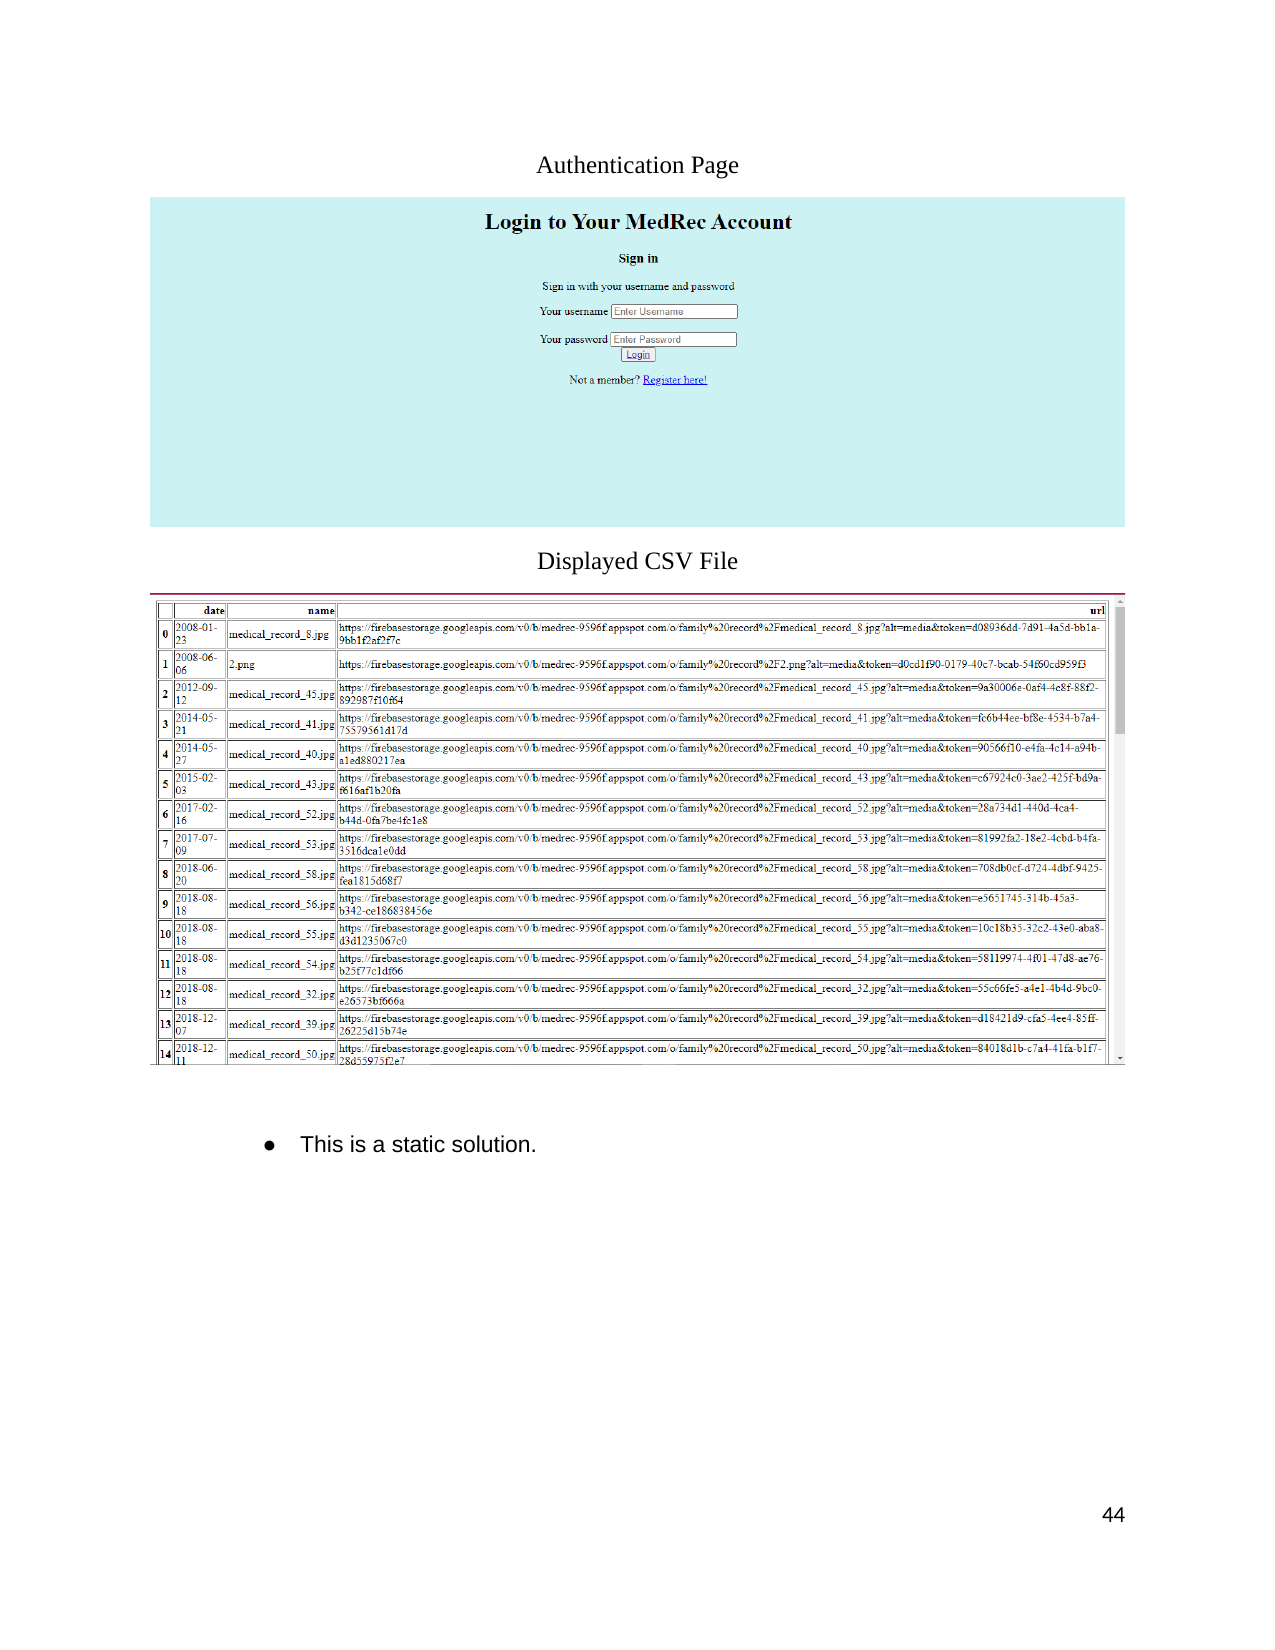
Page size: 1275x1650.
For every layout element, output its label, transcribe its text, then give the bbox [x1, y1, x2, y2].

picture [150, 593, 1125, 1065]
list This is a static solution. [262, 1131, 1125, 1157]
text Authentication Page [150, 150, 1125, 179]
text Displayed CSV File [150, 546, 1125, 574]
picture [150, 197, 1125, 527]
